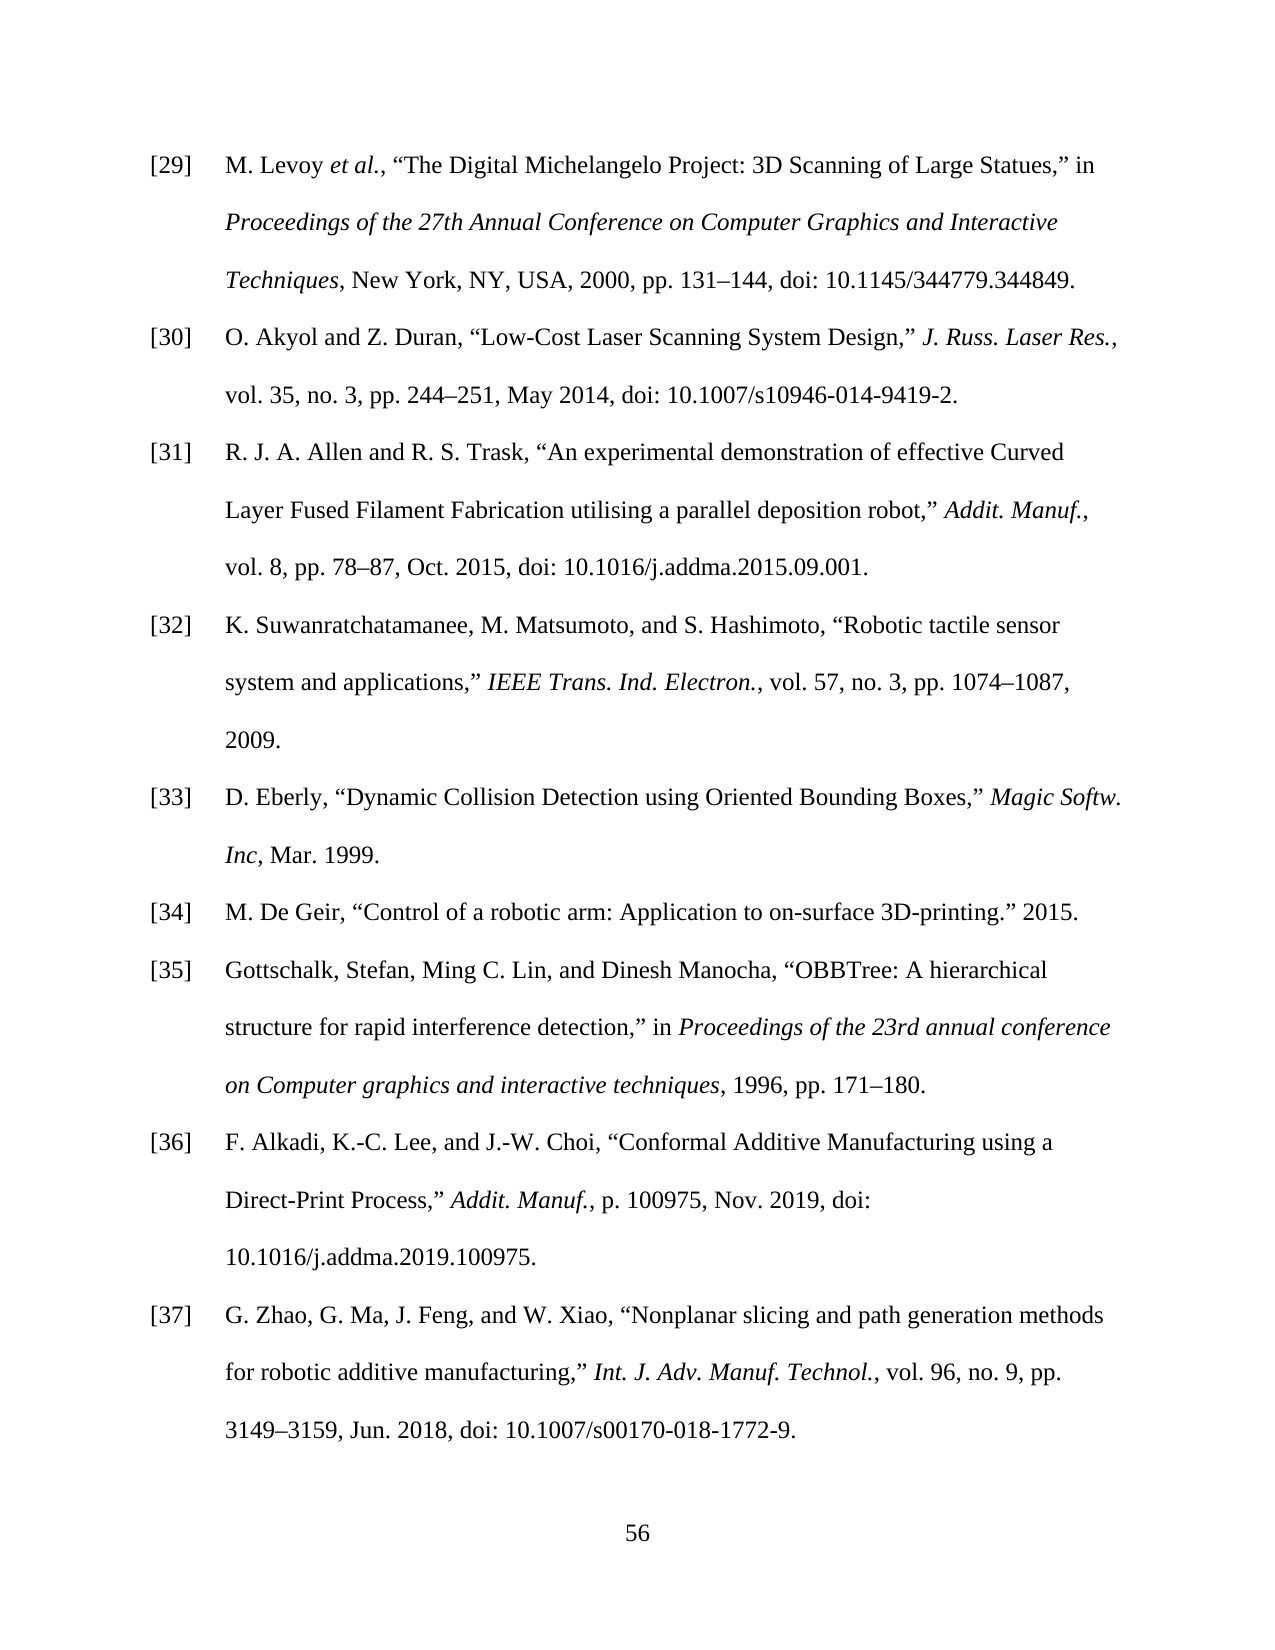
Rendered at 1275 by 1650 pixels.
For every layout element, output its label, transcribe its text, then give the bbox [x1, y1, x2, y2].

text [37] G. Zhao, G. Ma, J. Feng, and W. Xiao, “Nonplanar slicing and path generation methods for robotic additive manufacturing,” Int. J. Adv. Manuf. Technol., vol. 96, no. 9, pp. 3149–3159, Jun. 2018, doi: 10.1007/s00170-018-1772-9. [150, 1300, 1125, 1444]
text [31] R. J. A. Allen and R. S. Trask, “An experimental demonstration of effective Curved Layer Fused Filament Fabrication utilising a parallel deposition robot,” Addit. Manuf., vol. 8, pp. 78–87, Oct. 2015, doi: 10.1016/j.addma.2015.09.001. [150, 437, 1125, 581]
text [35] Gottschalk, Stefan, Ming C. Lin, and Dinesh Manocha, “OBBTree: A hierarchical structure for rapid interference detection,” in Proceedings of the 23rd annual conference on Computer graphics and interactive techniques, 1996, pp. 171–180. [150, 955, 1125, 1099]
text [34] M. De Geir, “Control of a robotic arm: Application to on-surface 3D-printing.” 2015. [150, 897, 1125, 926]
text [29] M. Levoy et al., “The Digital Michelangelo Project: 3D Scanning of Large Statues,” in Proceedings of the 27th Annual Conference on Computer Graphics and Interactive Techniques, New York, NY, USA, 2000, pp. 131–144, doi: 10.1145/344779.344849. [150, 150, 1125, 294]
text [33] D. Eberly, “Dynamic Collision Detection using Oriented Bounding Boxes,” Magic Softw. Inc, Mar. 1999. [150, 782, 1125, 869]
text [30] O. Akyol and Z. Duran, “Low-Cost Laser Scanning System Design,” J. Russ. Laser Res., vol. 35, no. 3, pp. 244–251, May 2014, doi: 10.1007/s10946-014-9419-2. [150, 322, 1125, 409]
text [36] F. Alkadi, K.-C. Lee, and J.-W. Choi, “Conformal Additive Manufacturing using a Direct-Print Process,” Addit. Manuf., p. 100975, Nov. 2019, doi: 10.1016/j.addma.2019.100975. [150, 1127, 1125, 1271]
text [32] K. Suwanratchatamanee, M. Matsumoto, and S. Hashimoto, “Robotic tactile sensor system and applications,” IEEE Trans. Ind. Electron., vol. 57, no. 3, pp. 1074–1087, 2009. [150, 610, 1125, 754]
